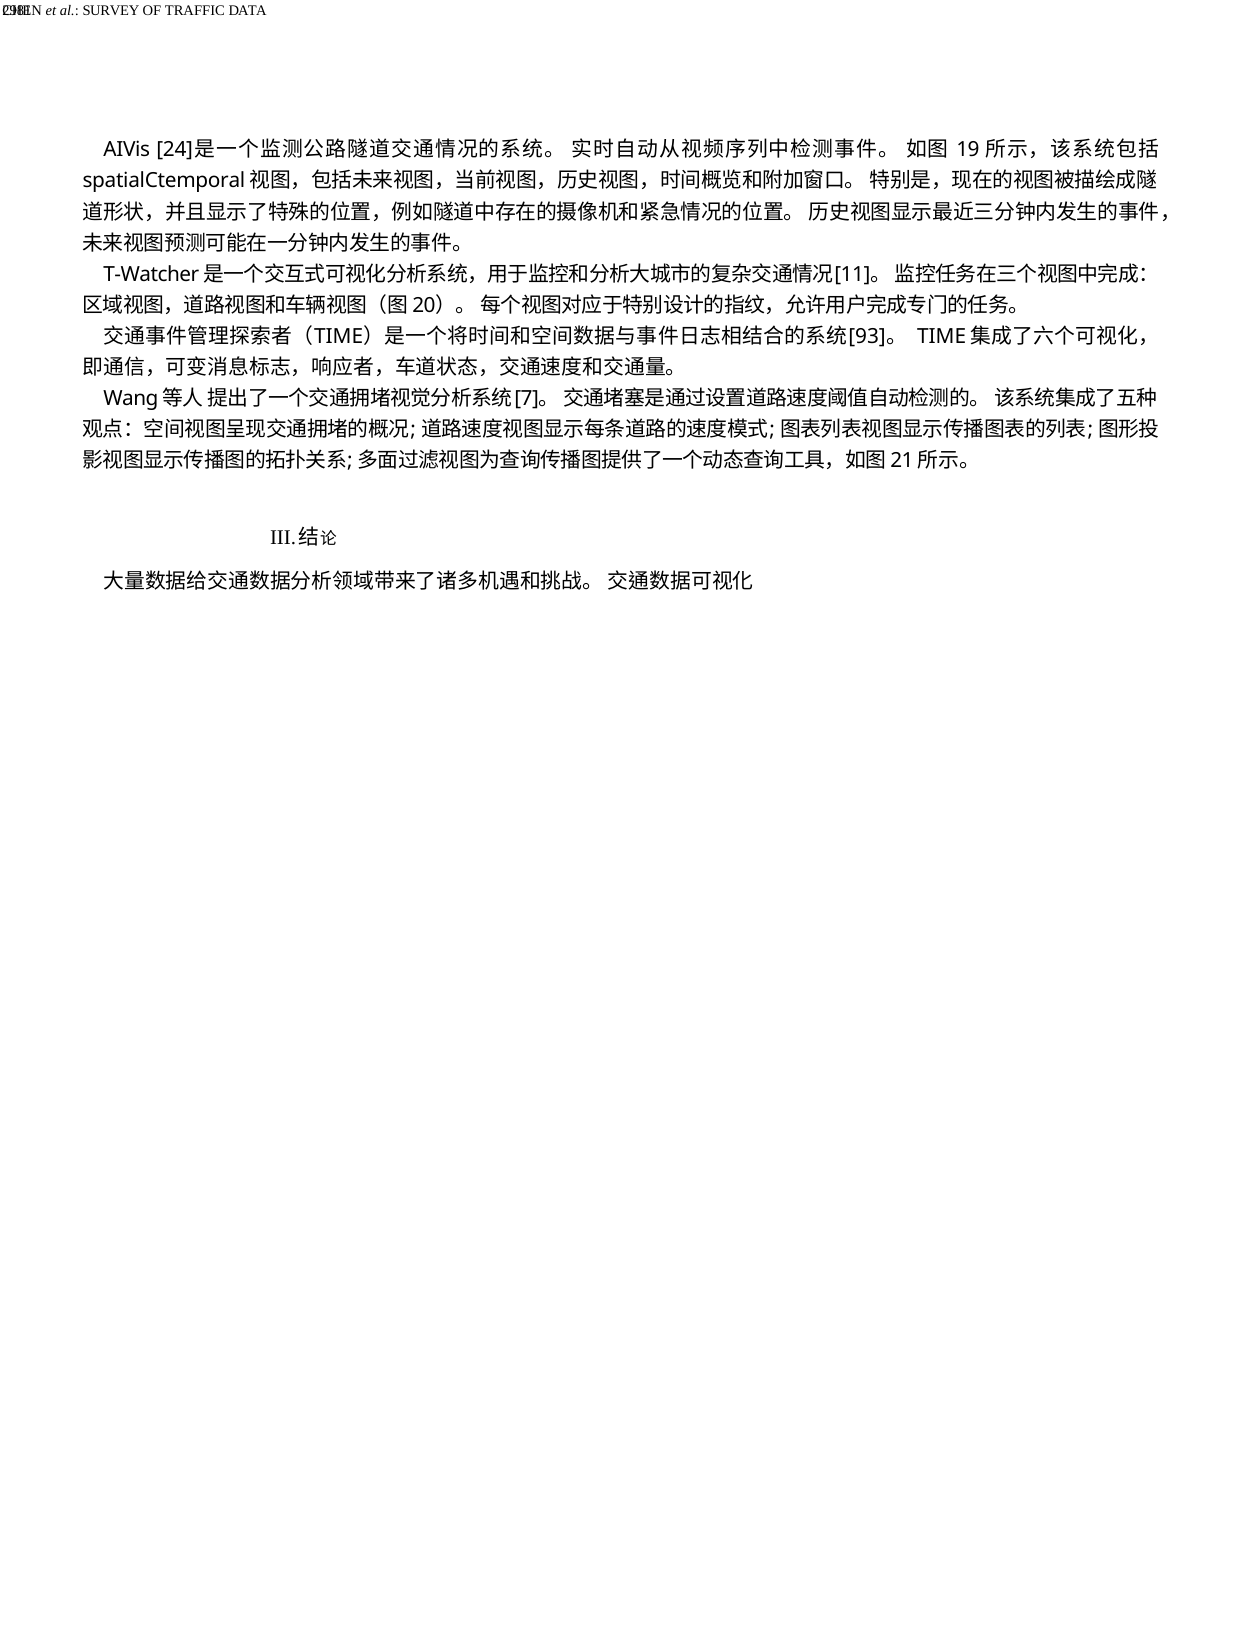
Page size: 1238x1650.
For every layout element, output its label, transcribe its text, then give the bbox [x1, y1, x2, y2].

text T-Watcher是一个交互式可视化分析系统，用于监控和分析大城市的复杂交通情况[11]。 监控任务在三个视图中完成：区域视图，道路视图和车辆视图（图20）。 每个视图对应于特别设计的指纹，允许用户完成专门的任务。 [82, 257, 1160, 318]
text Wang等人 提出了一个交通拥堵视觉分析系统[7]。 交通堵塞是通过设置道路速度阈值自动检测的。 该系统集成了五种观点：空间视图呈现交通拥堵的概况; 道路速度视图显示每条道路的速度模式; 图表列表视图显示传播图表的列表; 图形投影视图显示传播图的拓扑关系; 多面过滤视图为查询传播图提供了一个动态查询工具，如图21所示。 [82, 381, 1160, 474]
text 交通事件管理探索者（TIME）是一个将时间和空间数据与事件日志相结合的系统[93]。 TIME集成了六个可视化，即通信，可变消息标志，响应者，车道状态，交通速度和交通量。 [82, 319, 1160, 381]
text 大量数据给交通数据分析领域带来了诸多机遇和挑战。 交通数据可视化 [82, 564, 1160, 595]
list 结论 [270, 522, 1173, 551]
text AIVis [24]是一个监测公路隧道交通情况的系统。 实时自动从视频序列中检测事件。 如图19所示，该系统包括spatialCtemporal视图，包括未来视图，当前视图，历史视图，时间概览和附加窗口。 特别是，现在的视图被描绘成隧道形状，并且显示了特殊的位置，例如隧道中存在的摄像机和紧急情况的位置。 历史视图显示最近三分钟内发生的事件，未来视图预测可能在一分钟内发生的事件。 [82, 133, 1160, 256]
